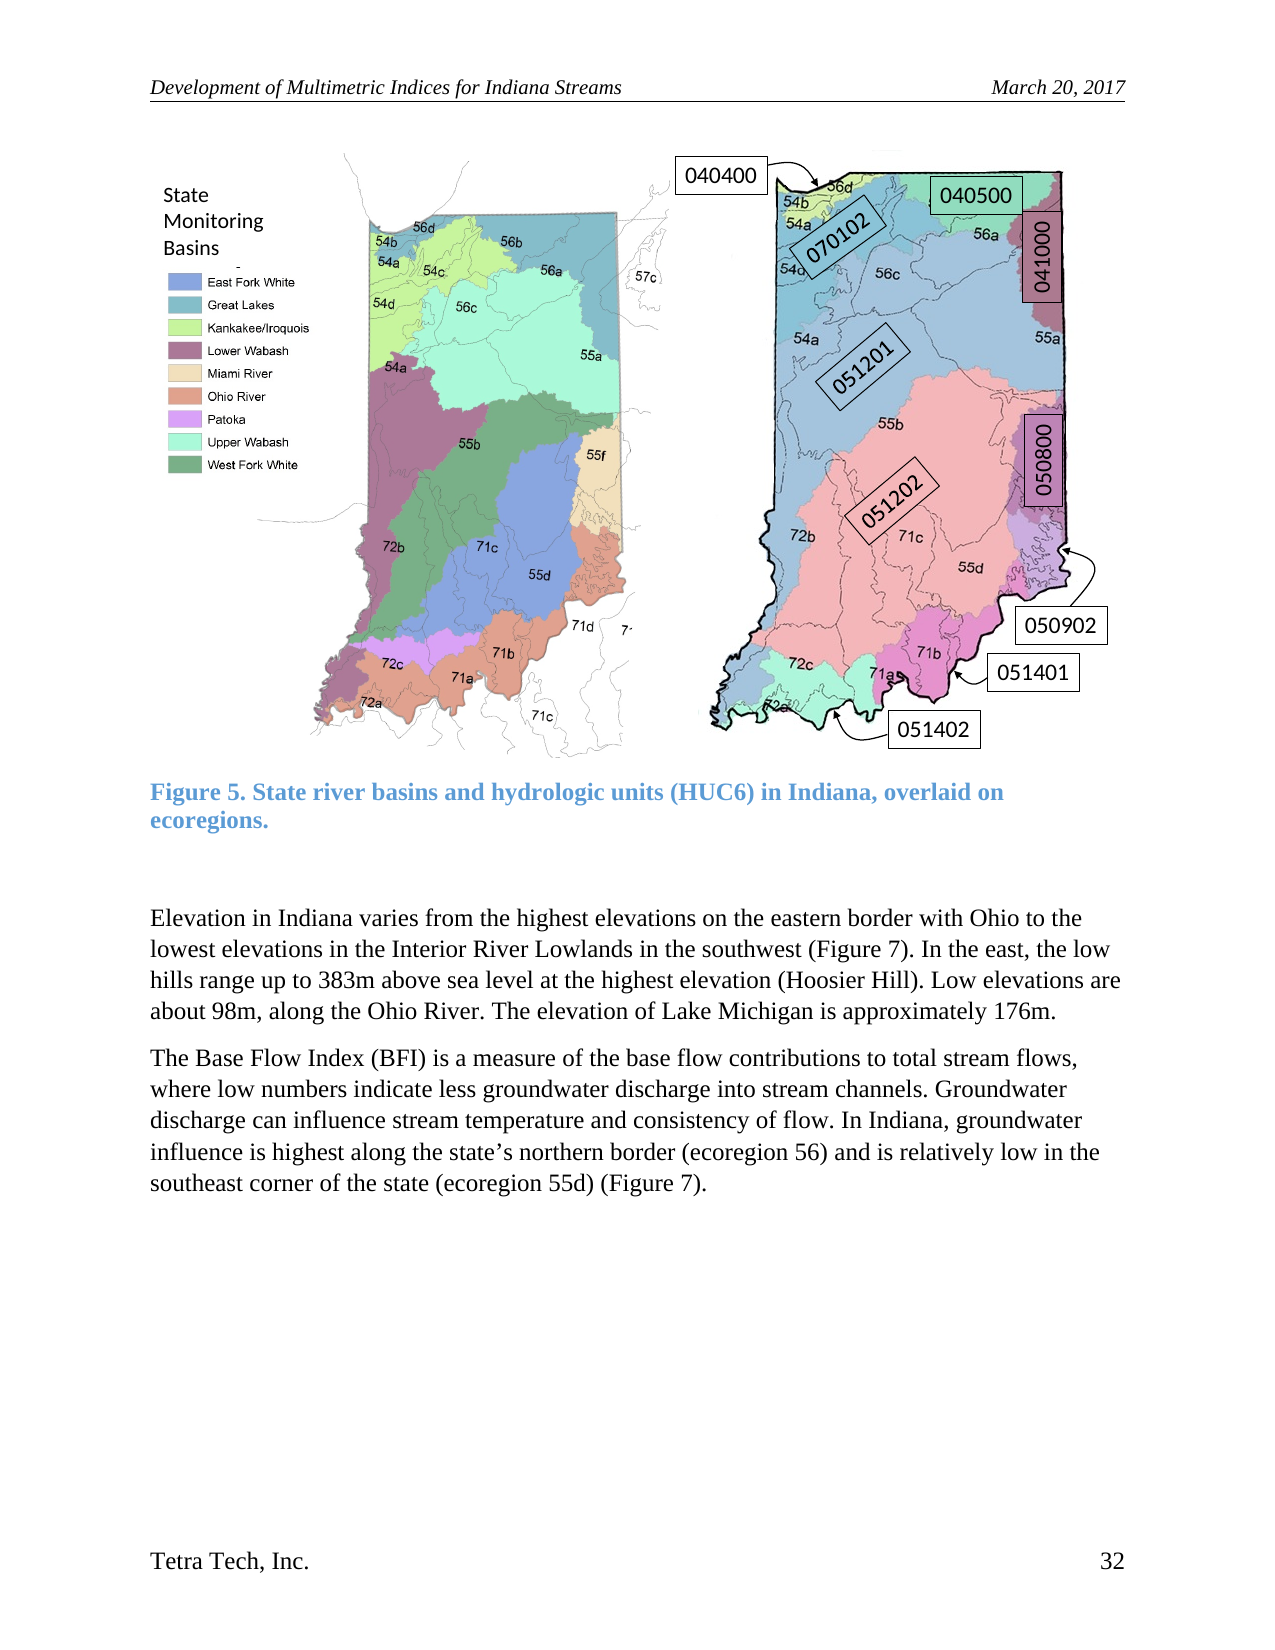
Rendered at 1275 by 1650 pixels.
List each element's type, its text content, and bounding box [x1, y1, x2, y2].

text The Base Flow Index (BFI) is a measure of the base flow contributions to total stream flows, where low numbers indicate less groundwater discharge into stream channels. Groundwater discharge can influence stream temperature and consistency of flow. In Indiana, groundwater influence is highest along the state’s northern border (ecoregion 56) and is relatively low in the southeast corner of the state (ecoregion 55d) (Figure 7). [150, 1043, 1125, 1196]
text Elevation in Indiana varies from the highest elevations on the eastern border with Ohio to the lowest elevations in the Interior River Lowlands in the southwest (Figure 7). In the east, the low hills range up to 383m above sea level at the highest elevation (Hoosier Hill). Low elevations are about 98m, along the Ohio River. The elevation of Lake Michigan is approximately 176m. [150, 903, 1125, 1024]
